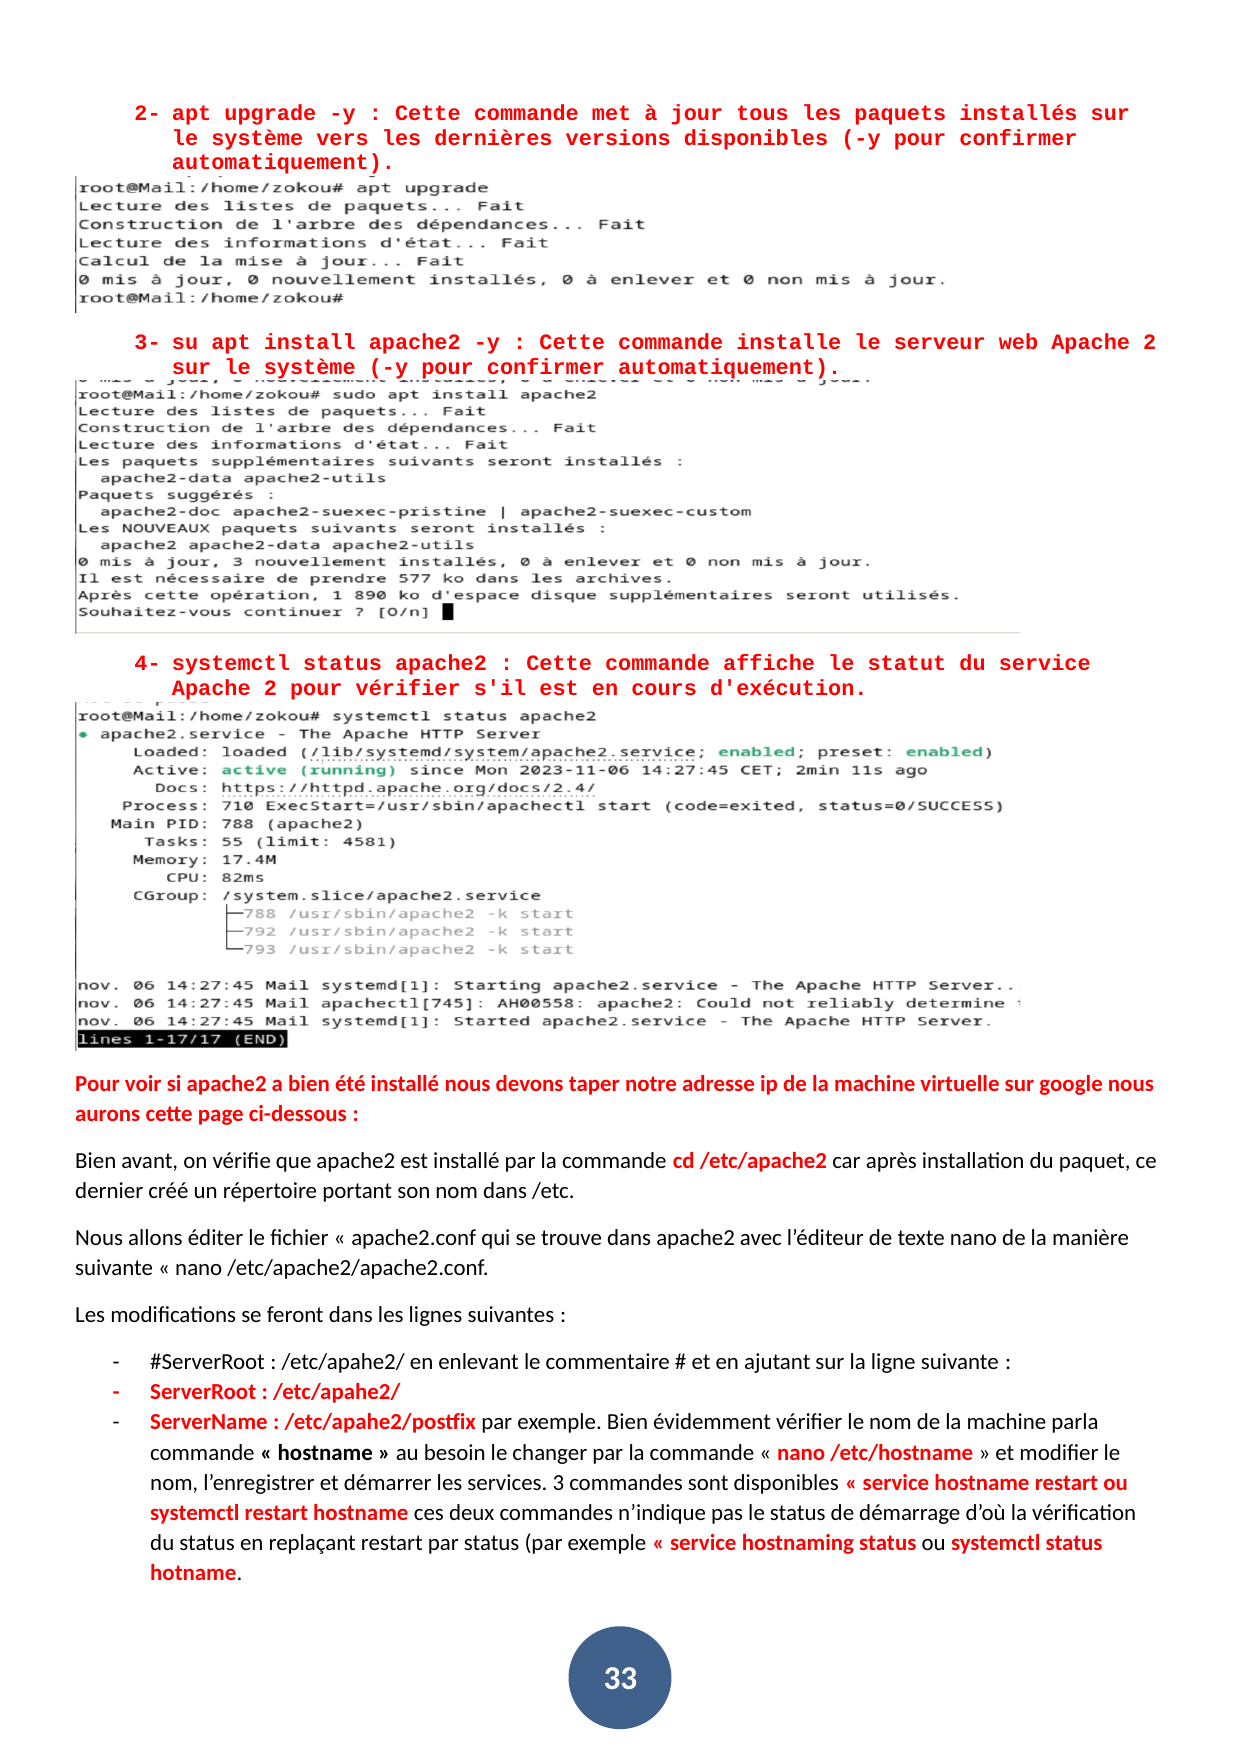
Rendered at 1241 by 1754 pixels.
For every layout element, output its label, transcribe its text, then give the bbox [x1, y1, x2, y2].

list ServerName : /etc/apahe2/postfix par exemple. Bien évidemment vérifier le nom de la machine parla commande « hostname » au besoin le changer par la commande « nano /etc/hostname » et modifier le nom, l’enregistrer et démarrer les services. 3 commandes sont disponibles « service hostname restart ou systemctl restart hostname ces deux commandes n’indique pas le status de démarrage d’où la vérification du status en replaçant restart par status (par exemple « service hostnaming status ou systemctl status hotname. [112, 1407, 1165, 1587]
list systemctl status apache2 : Cette commande affiche le statut du service Apache 2 pour vérifier s'il est en cours d'exécution. [134, 653, 1165, 702]
list ServerRoot : /etc/apahe2/ [112, 1377, 1165, 1405]
text Nous allons éditer le fichier « apache2.conf qui se trouve dans apache2 avec l’éditeur de texte nano de la manière suivante « nano /etc/apache2/apache2.conf. [75, 1223, 1165, 1281]
list su apt install apache2 -y : Cette commande installe le serveur web Apache 2 sur le système (-y pour confirmer automatiquement). [134, 331, 1165, 381]
text Pour voir si apache2 a bien été installé nous devons taper notre adresse ip de la machine virtuelle sur google nous aurons cette page ci-dessous : [75, 1069, 1165, 1127]
picture [75, 176, 1021, 313]
text Les modifications se feront dans les lignes suivantes : [75, 1300, 1165, 1328]
picture [75, 380, 1021, 634]
picture [75, 702, 1021, 1051]
list apt upgrade -y : Cette commande met à jour tous les paquets installés sur le système vers les dernières versions disponibles (-y pour confirmer automatiquement). [134, 102, 1165, 176]
text Bien avant, on vérifie que apache2 est installé par la commande cd /etc/apache2 car après installation du paquet, ce dernier créé un répertoire portant son nom dans /etc. [75, 1146, 1165, 1204]
list #ServerRoot : /etc/apahe2/ en enlevant le commentaire # et en ajutant sur la ligne suivante : [112, 1347, 1165, 1375]
